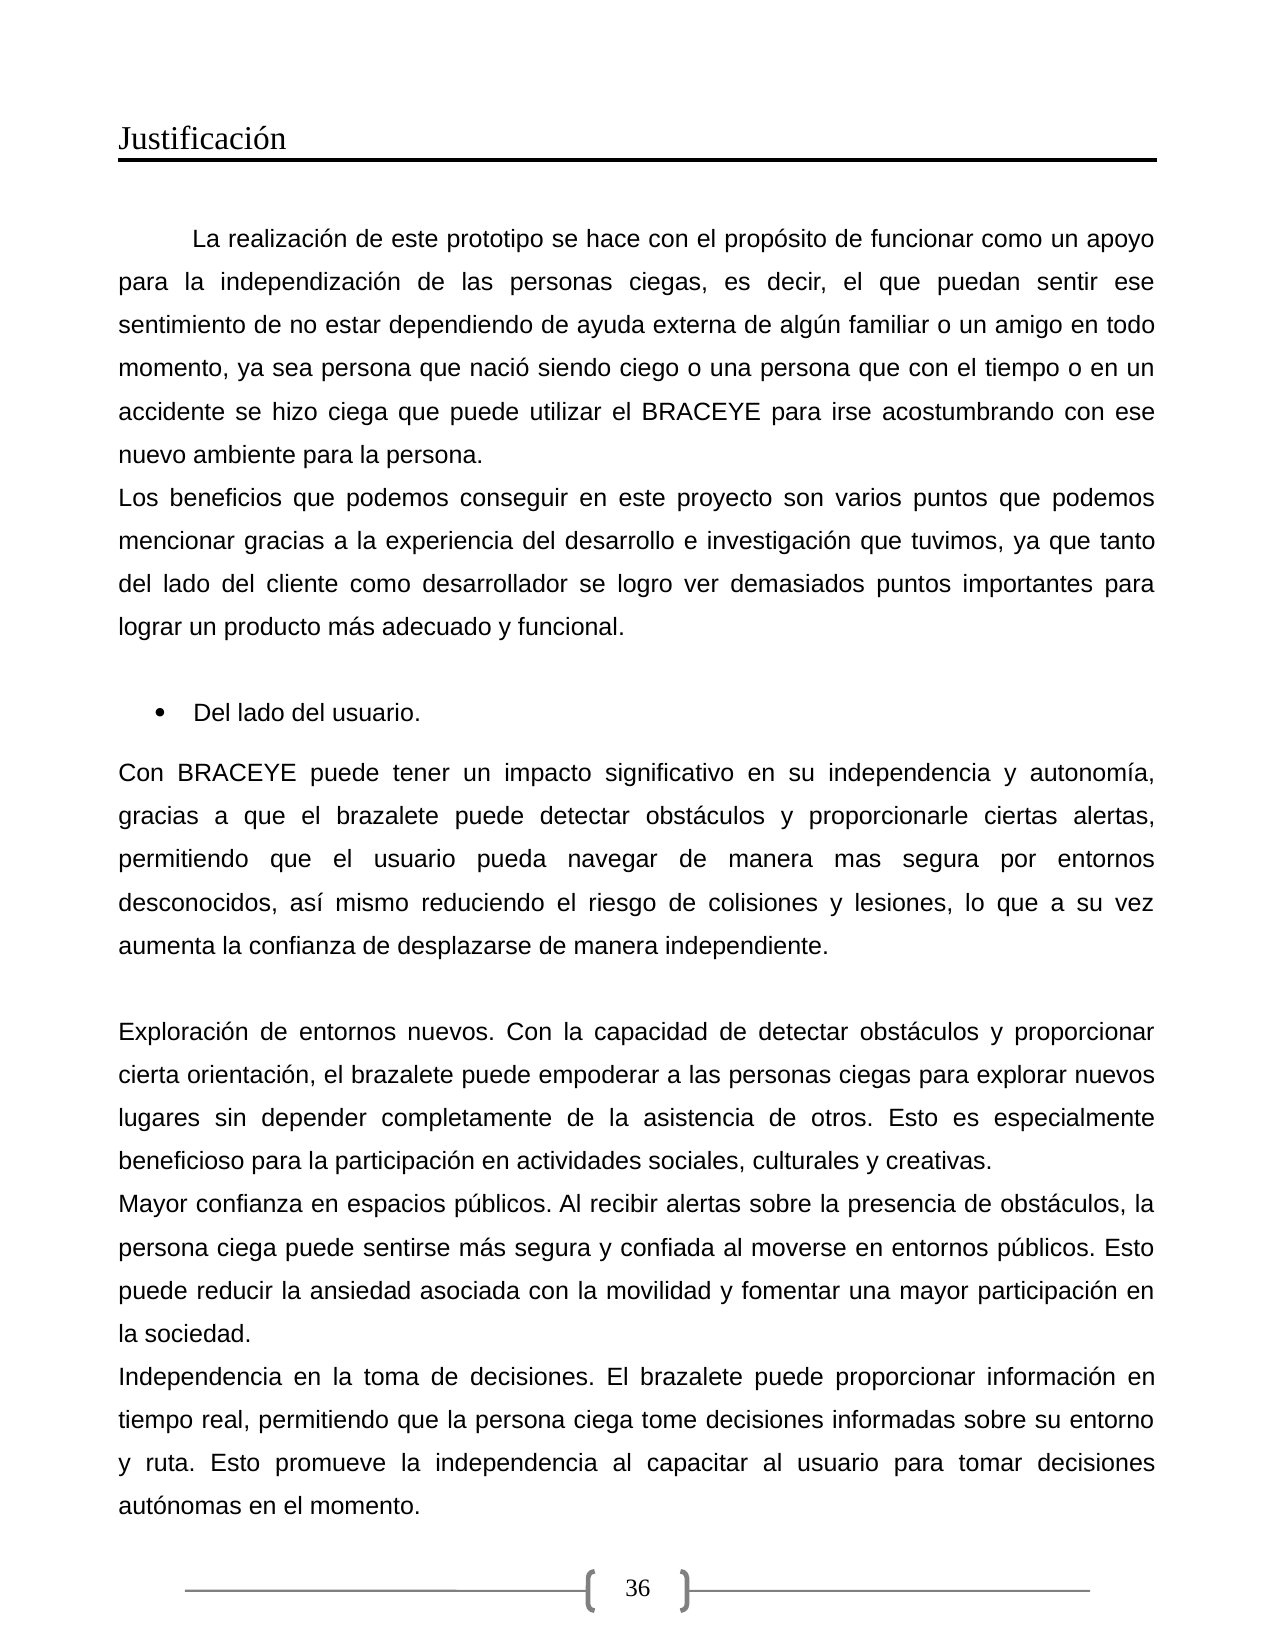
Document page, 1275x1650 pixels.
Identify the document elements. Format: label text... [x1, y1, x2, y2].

text Justificación [118, 118, 1157, 158]
text La realización de este prototipo se hace con el propósito de funcionar como un apoyo para la independización de las personas ciegas, es decir, el que puedan sentir ese sentimiento de no estar dependiendo de ayuda externa de algún familiar o un amigo en todo momento, ya sea persona que nació siendo ciego o una persona que con el tiempo o en un accidente se hizo ciega que puede utilizar el BRACEYE para irse acostumbrando con ese nuevo ambiente para la persona. [118, 224, 1157, 468]
list Del lado del usuario. [156, 698, 1157, 727]
text Exploración de entornos nuevos. Con la capacidad de detectar obstáculos y proporcionar cierta orientación, el brazalete puede empoderar a las personas ciegas para explorar nuevos lugares sin depender completamente de la asistencia de otros. Esto es especialmente beneficioso para la participación en actividades sociales, culturales y creativas. [118, 1017, 1157, 1175]
text Los beneficios que podemos conseguir en este proyecto son varios puntos que podemos mencionar gracias a la experiencia del desarrollo e investigación que tuvimos, ya que tanto del lado del cliente como desarrollador se logro ver demasiados puntos importantes para lograr un producto más adecuado y funcional. [118, 483, 1157, 641]
text Independencia en la toma de decisiones. El brazalete puede proporcionar información en tiempo real, permitiendo que la persona ciega tome decisiones informadas sobre su entorno y ruta. Esto promueve la independencia al capacitar al usuario para tomar decisiones autónomas en el momento. [118, 1362, 1157, 1520]
text Mayor confianza en espacios públicos. Al recibir alertas sobre la presencia de obstáculos, la persona ciega puede sentirse más segura y confiada al moverse en entornos públicos. Esto puede reducir la ansiedad asociada con la movilidad y fomentar una mayor participación en la sociedad. [118, 1189, 1157, 1348]
text Con BRACEYE puede tener un impacto significativo en su independencia y autonomía, gracias a que el brazalete puede detectar obstáculos y proporcionarle ciertas alertas, permitiendo que el usuario pueda navegar de manera mas segura por entornos desconocidos, así mismo reduciendo el riesgo de colisiones y lesiones, lo que a su vez aumenta la confianza de desplazarse de manera independiente. [118, 758, 1157, 959]
